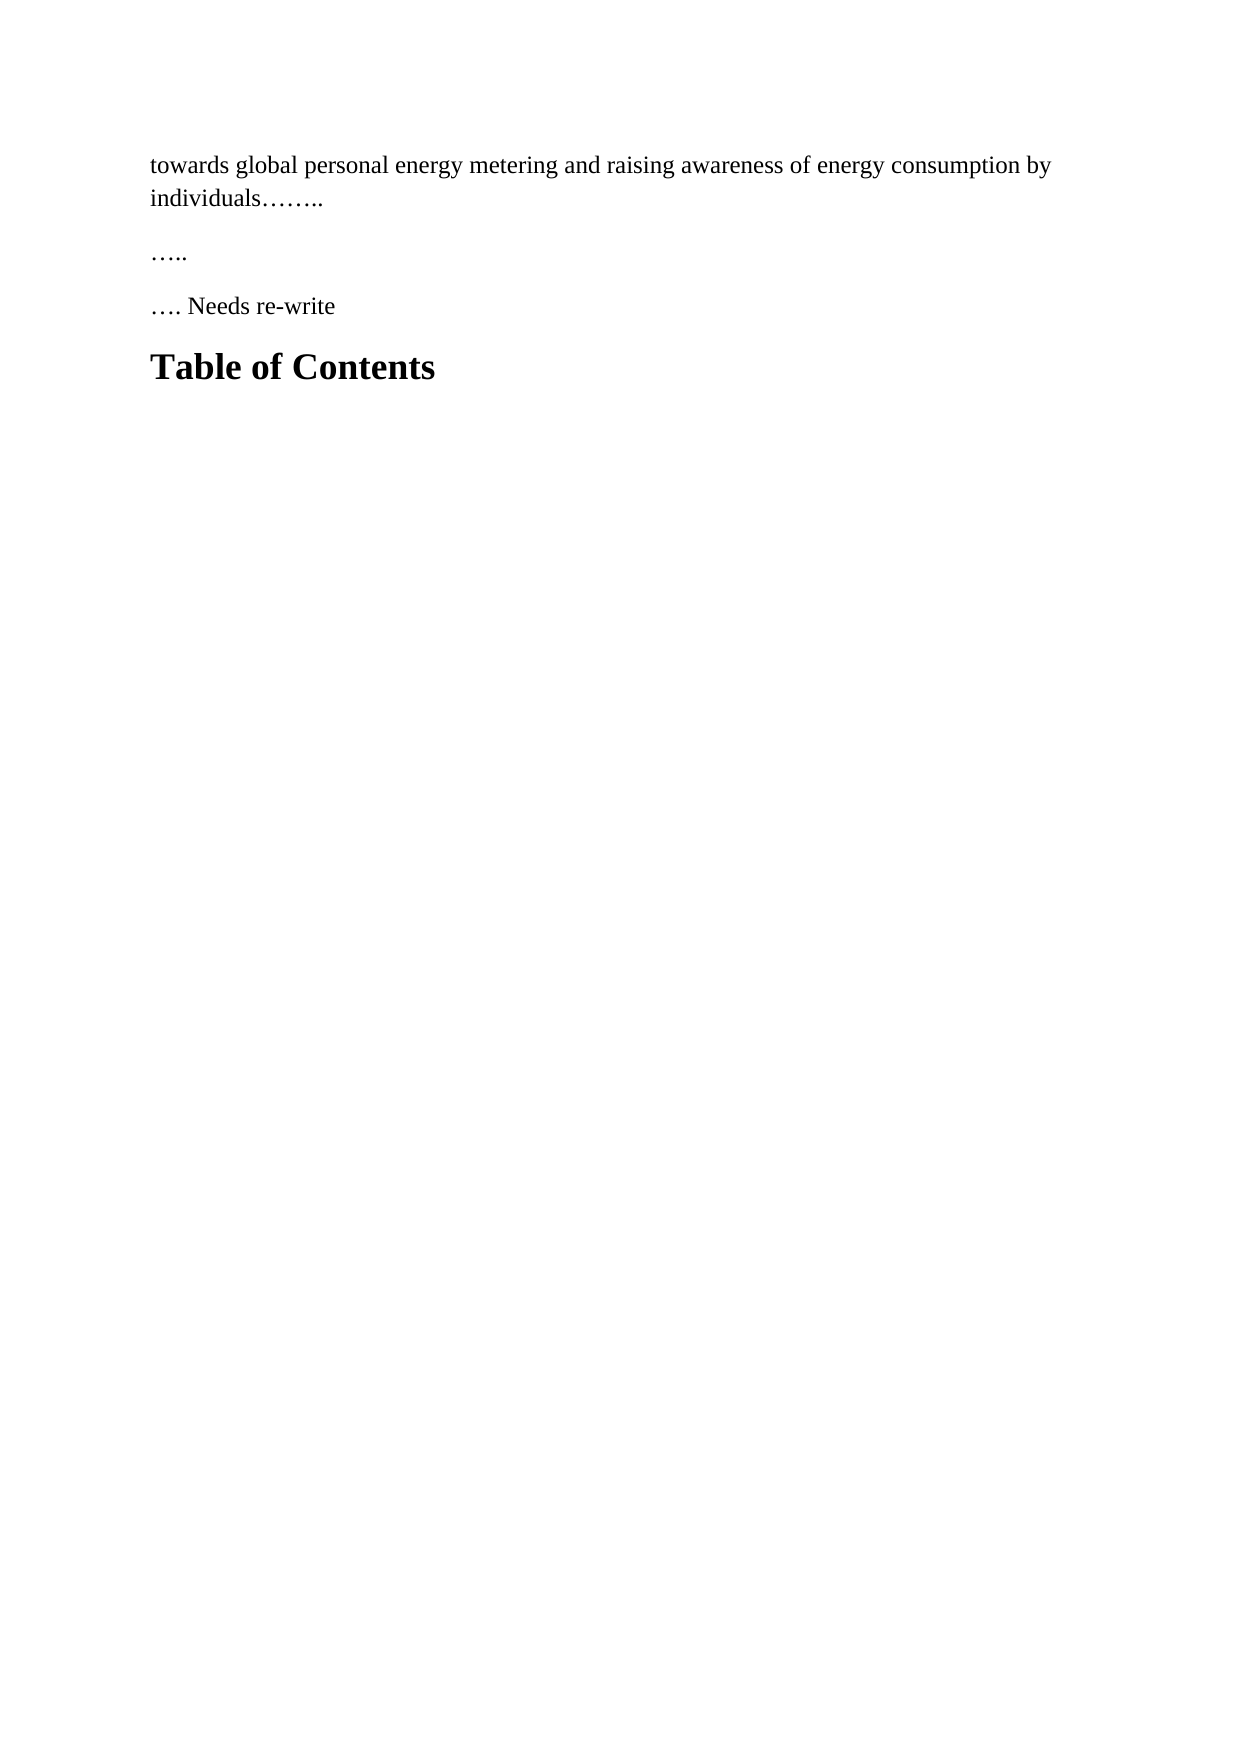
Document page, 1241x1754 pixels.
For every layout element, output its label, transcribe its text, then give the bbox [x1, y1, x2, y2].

text ….. [150, 237, 1090, 266]
text Table of Contents [150, 344, 1090, 388]
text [150, 150, 1090, 212]
text …. Needs re-write [150, 291, 1090, 319]
